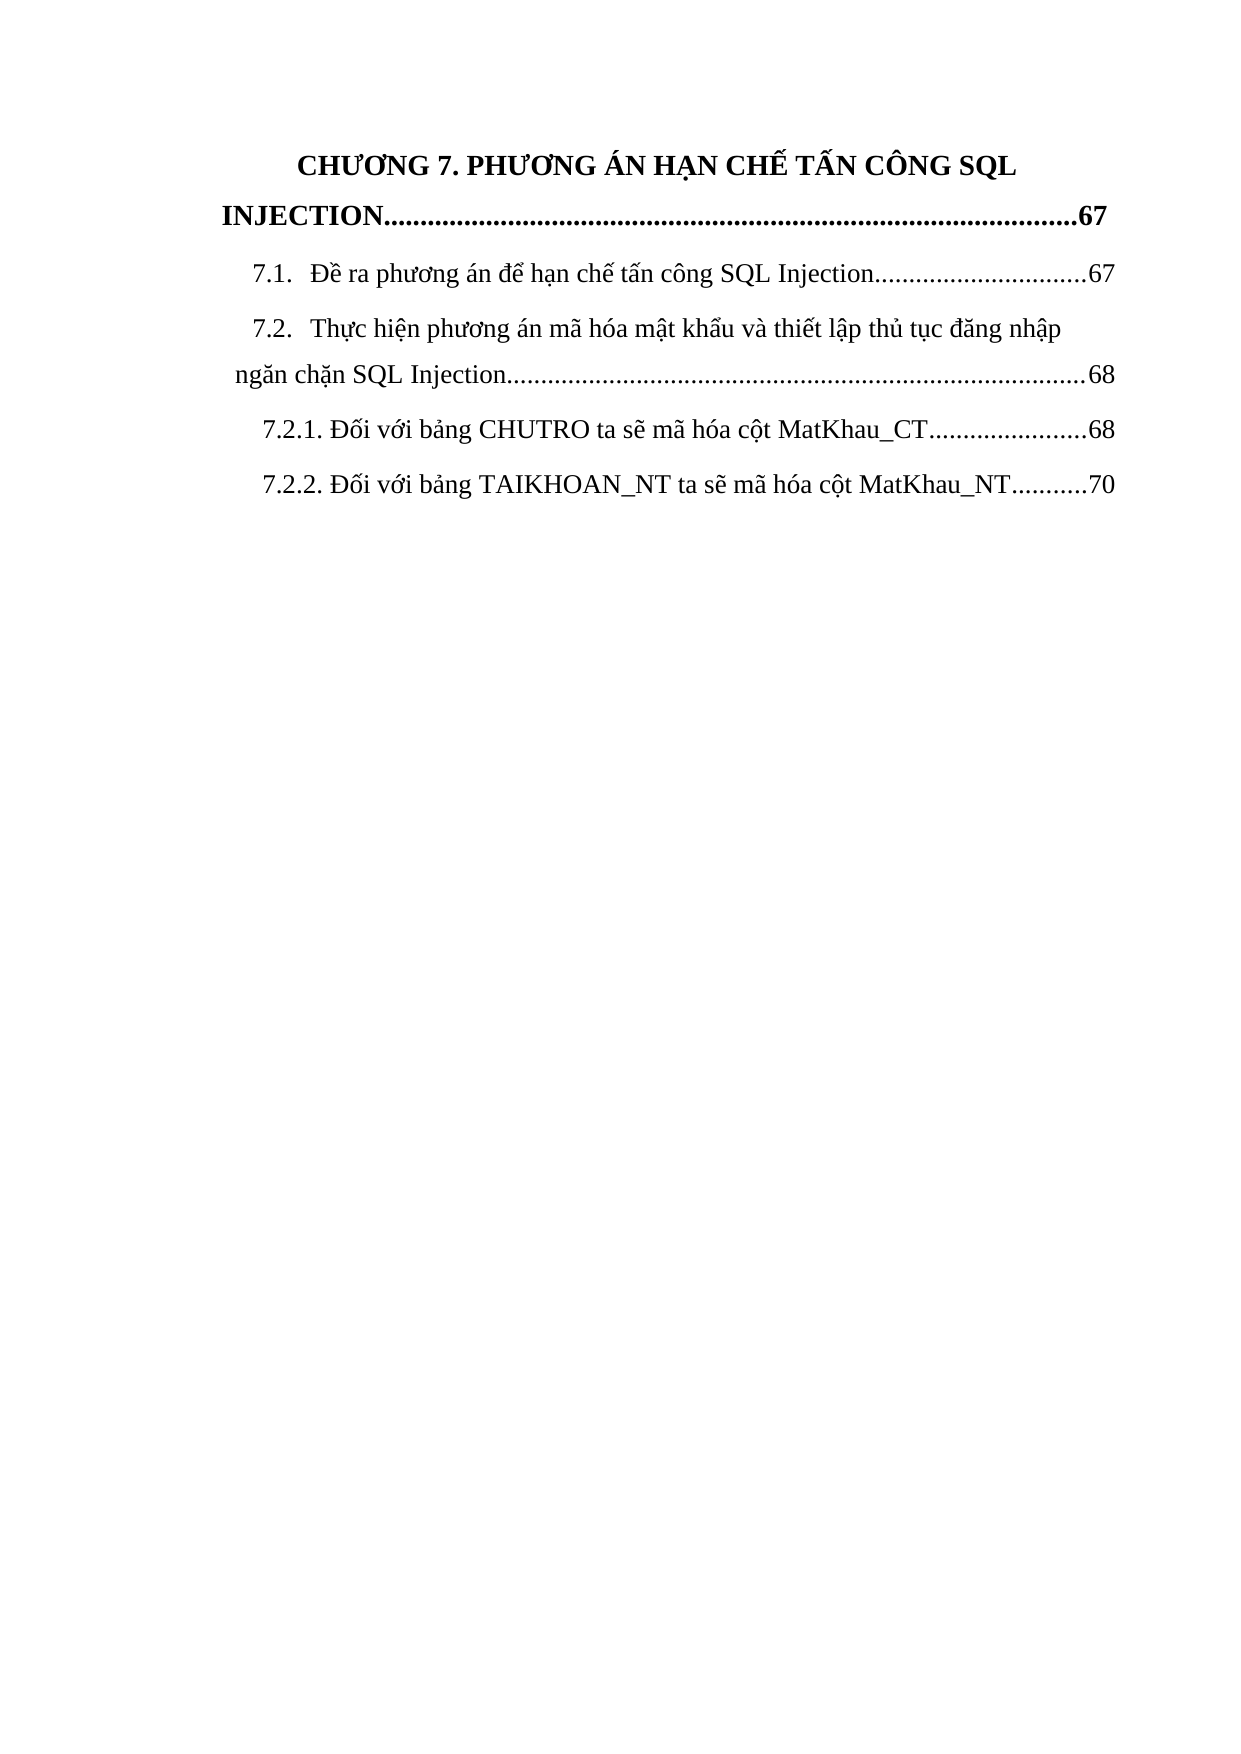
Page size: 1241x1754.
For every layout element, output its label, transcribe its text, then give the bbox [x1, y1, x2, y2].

text 7.2.1. Đối với bảng CHUTRO ta sẽ mã hóa cột MatKhau_CT 68 [262, 413, 1092, 444]
text 7.1. Đề ra phương án để hạn chế tấn công SQL Injection 67 [235, 257, 1092, 288]
text 7.2.2. Đối với bảng TAIKHOAN_NT ta sẽ mã hóa cột MatKhau_NT 70 [262, 468, 1092, 499]
text CHƯƠNG 7. PHƯƠNG ÁN HẠN CHẾ TẤN CÔNG SQL INJECTION 67 [221, 148, 1092, 232]
text 7.2. Thực hiện phương án mã hóa mật khẩu và thiết lập thủ tục đăng nhập ngăn chặn SQL Injection 68 [235, 312, 1092, 389]
